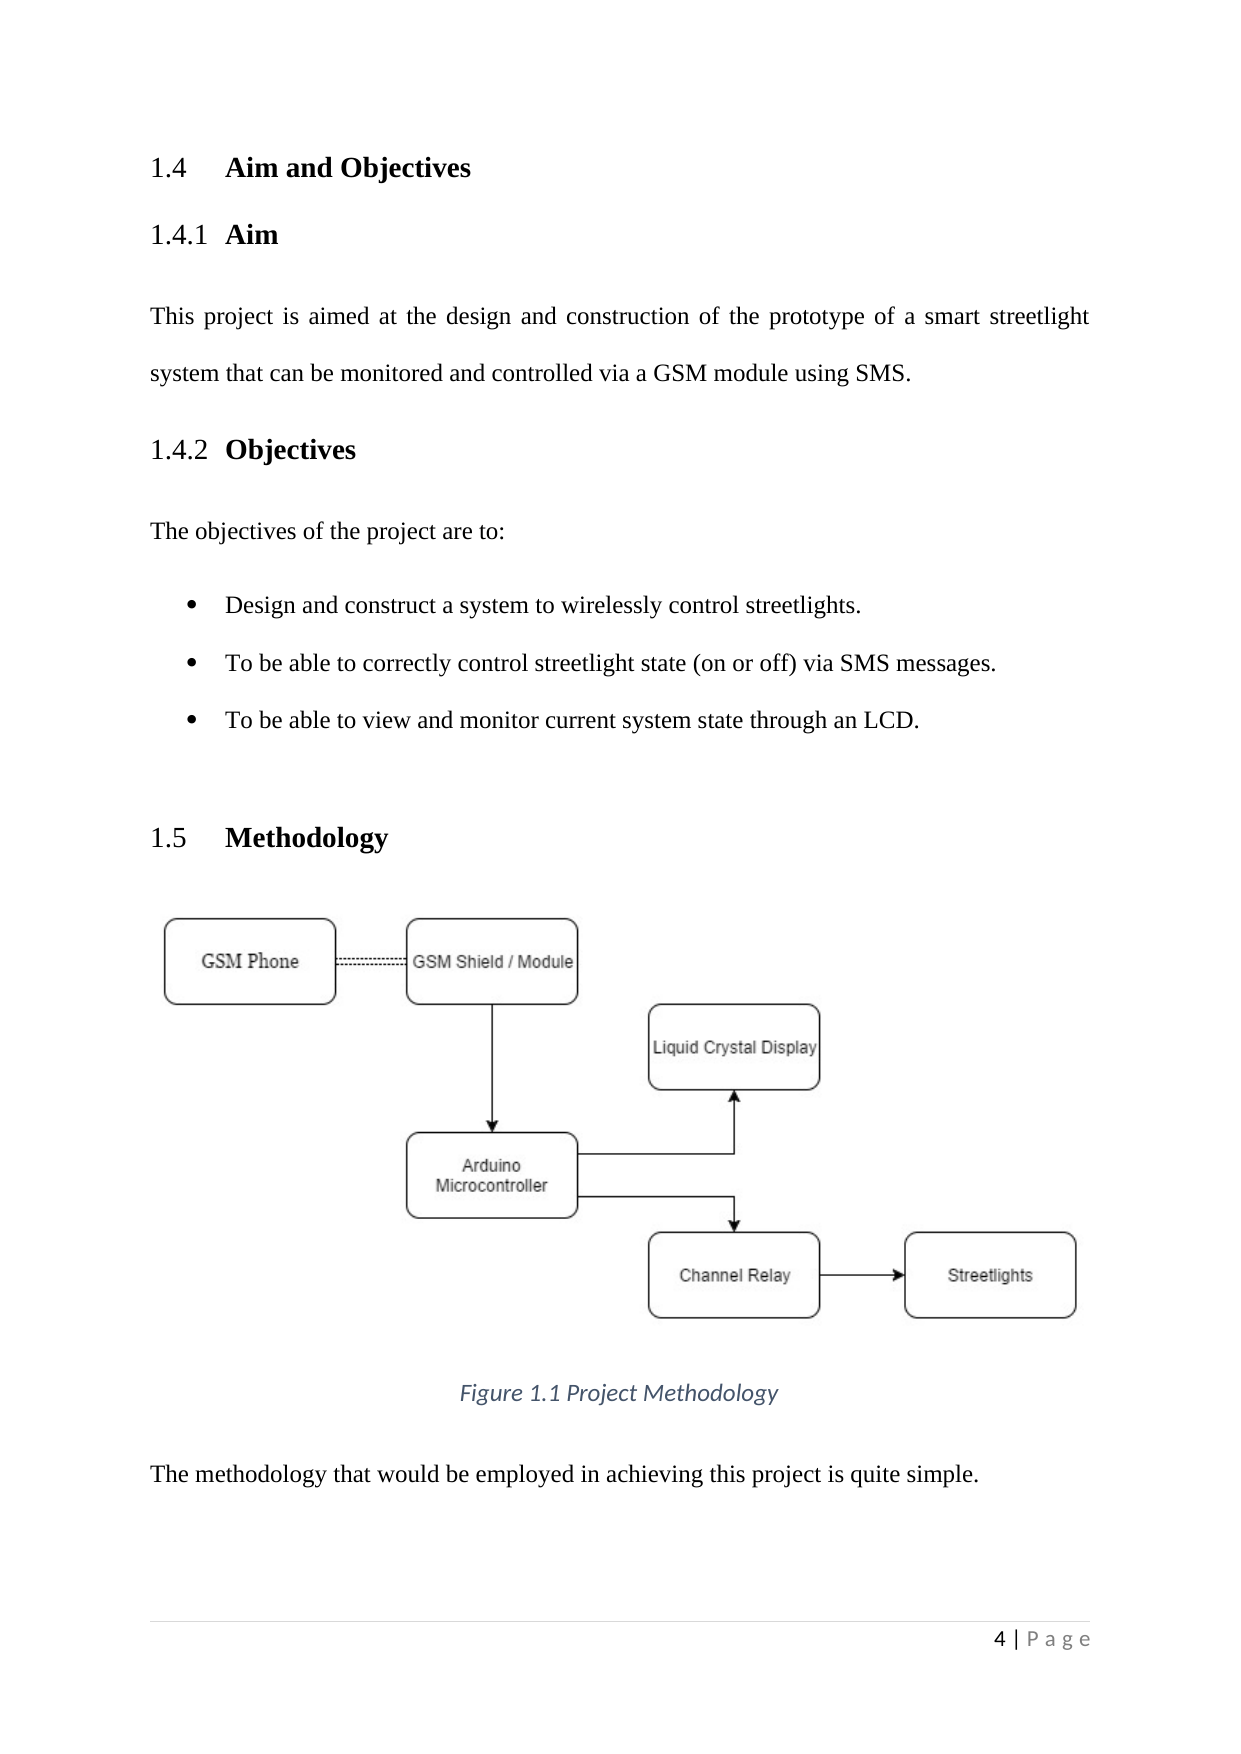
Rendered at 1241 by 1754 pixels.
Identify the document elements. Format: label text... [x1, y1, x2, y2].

list Methodology [150, 820, 1090, 854]
list To be able to view and monitor current system state through an LCD. [187, 705, 1090, 734]
text This project is aimed at the design and construction of the prototype of a smart streetlight system that can be monitored and controlled via a GSM module using SMS. [150, 301, 1090, 387]
picture [150, 904, 1091, 1333]
list Aim [150, 217, 1090, 251]
text The methodology that would be employed in achieving this project is quite simple. [150, 1459, 1090, 1488]
text The objectives of the project are to: [150, 516, 1090, 545]
list Design and construct a system to wirelessly control streetlights. [187, 590, 1090, 619]
text Figure 1.1 Project Methodology [150, 1377, 1090, 1408]
list To be able to correctly control streetlight state (on or off) via SMS messages. [187, 648, 1090, 677]
list Objectives [150, 432, 1090, 466]
list Aim and Objectives [150, 150, 1090, 183]
